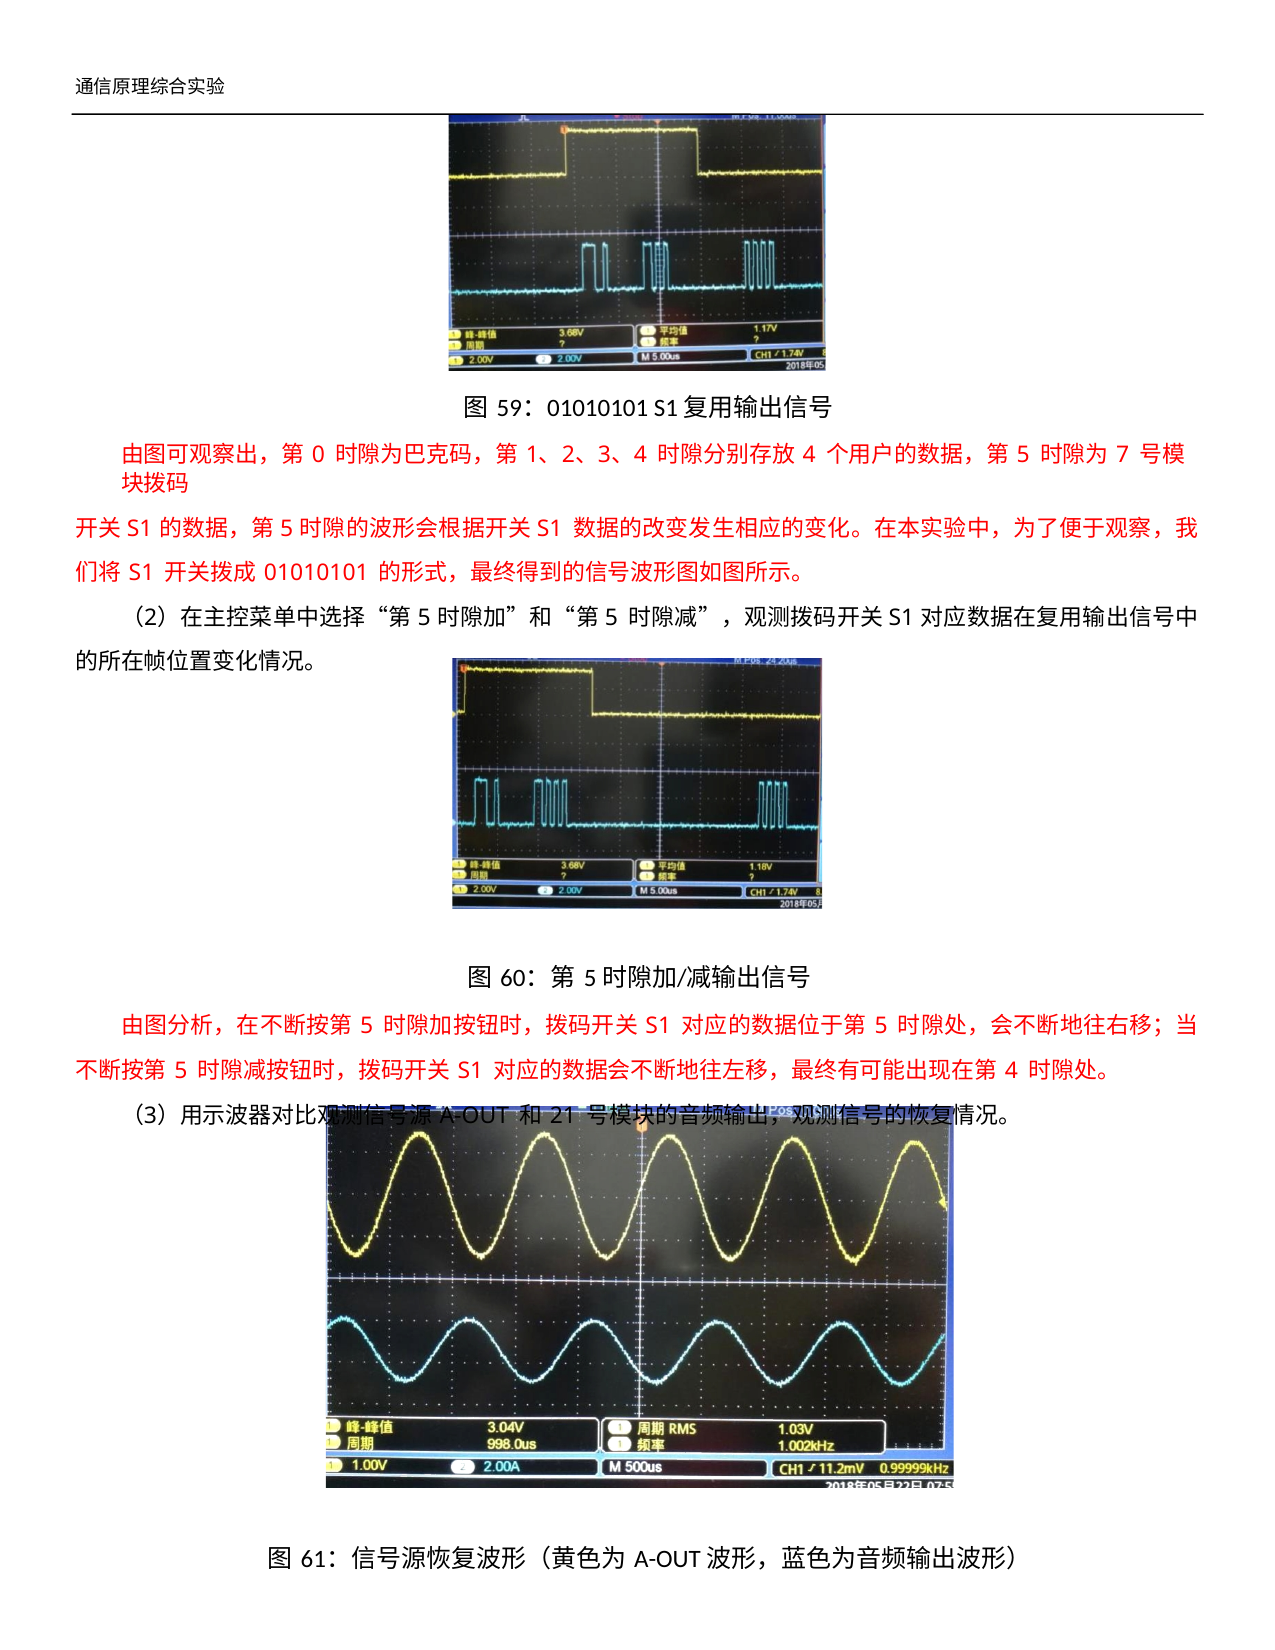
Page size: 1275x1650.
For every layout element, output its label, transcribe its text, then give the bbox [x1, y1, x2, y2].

text 由图分析，在不断按第5时隙加按钮时，拨码开关S1对应的数据位于第5时隙处，会不断地往右移；当不断按第5时隙减按钮时，拨码开关S1对应的数据会不断地往左移，最终有可能出现在第4时隙处。 [75, 998, 1200, 1087]
text 图59：01010101 S1 复用输出信号 [463, 387, 1200, 423]
text 通信原理综合实验 [75, 75, 1200, 98]
text （2）在主控菜单中选择“第 5 时隙加”和“第 5时隙减”，观测拨码开关 S1 对应数据在复用输出信号中的所在帧位置变化情况。 [75, 590, 1200, 679]
text 由图可观察出，第0时隙为巴克码，第1、2、3、4时隙分别存放4个用户的数据，第5时隙为7号模块拨码 [121, 440, 1200, 497]
text 开关 S1 的数据，第 5 时隙的波形会根据开关 S1数据的改变发生相应的变化。在本实验中，为了便于观察，我们将S1开关拨成01010101的形式，最终得到的信号波形图如图所示。 [75, 500, 1200, 590]
text 图61：信号源恢复波形（黄色为A-OUT 波形，蓝色为音频输出波形） [267, 1538, 1200, 1574]
text （3）用示波器对比观测信号源A-OUT和21号模块的音频输出，观测信号的恢复情况。 [121, 1100, 1200, 1129]
text 图60：第5 时隙加/减输出信号 [467, 958, 1200, 994]
